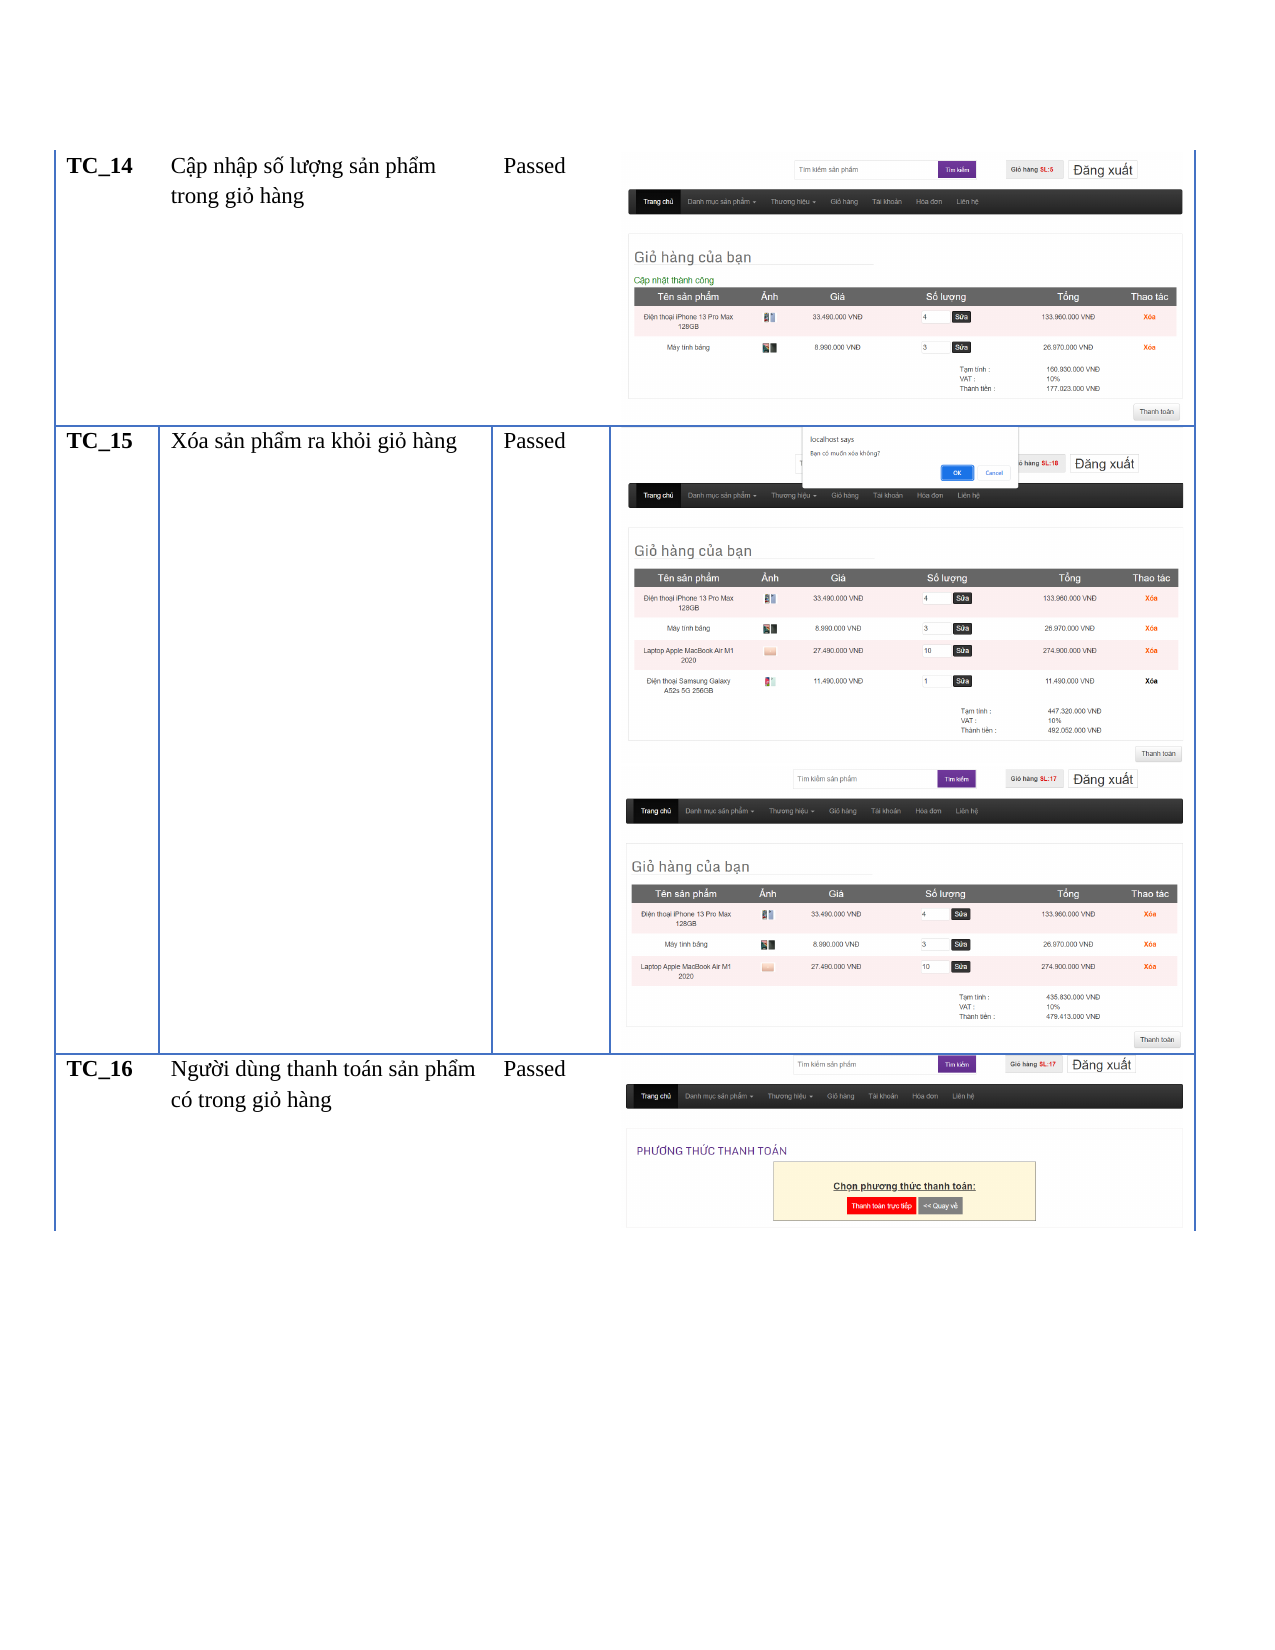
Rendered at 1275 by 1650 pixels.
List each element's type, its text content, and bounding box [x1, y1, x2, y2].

picture [621, 427, 1184, 763]
table_cell [610, 150, 1194, 425]
table_cell Xóa sản phẩm ra khỏi giỏ hàng [160, 427, 491, 1053]
table_cell Passed [492, 1055, 610, 1231]
table_cell TC_16 [56, 1055, 159, 1231]
picture [621, 152, 1184, 422]
table_cell [610, 1055, 1194, 1231]
table_cell Passed [493, 427, 609, 1053]
table_cell Người dùng thanh toán sản phẩm có trong giỏ hàng [159, 1055, 492, 1231]
table_cell [611, 427, 1194, 1053]
table_cell Cập nhập số lượng sản phẩm trong giỏ hàng [159, 150, 492, 425]
picture [621, 766, 1184, 1050]
table_cell TC_14 [56, 150, 159, 425]
table_cell TC_15 [56, 427, 158, 1053]
table_cell Passed [492, 150, 610, 425]
picture [621, 1055, 1184, 1228]
